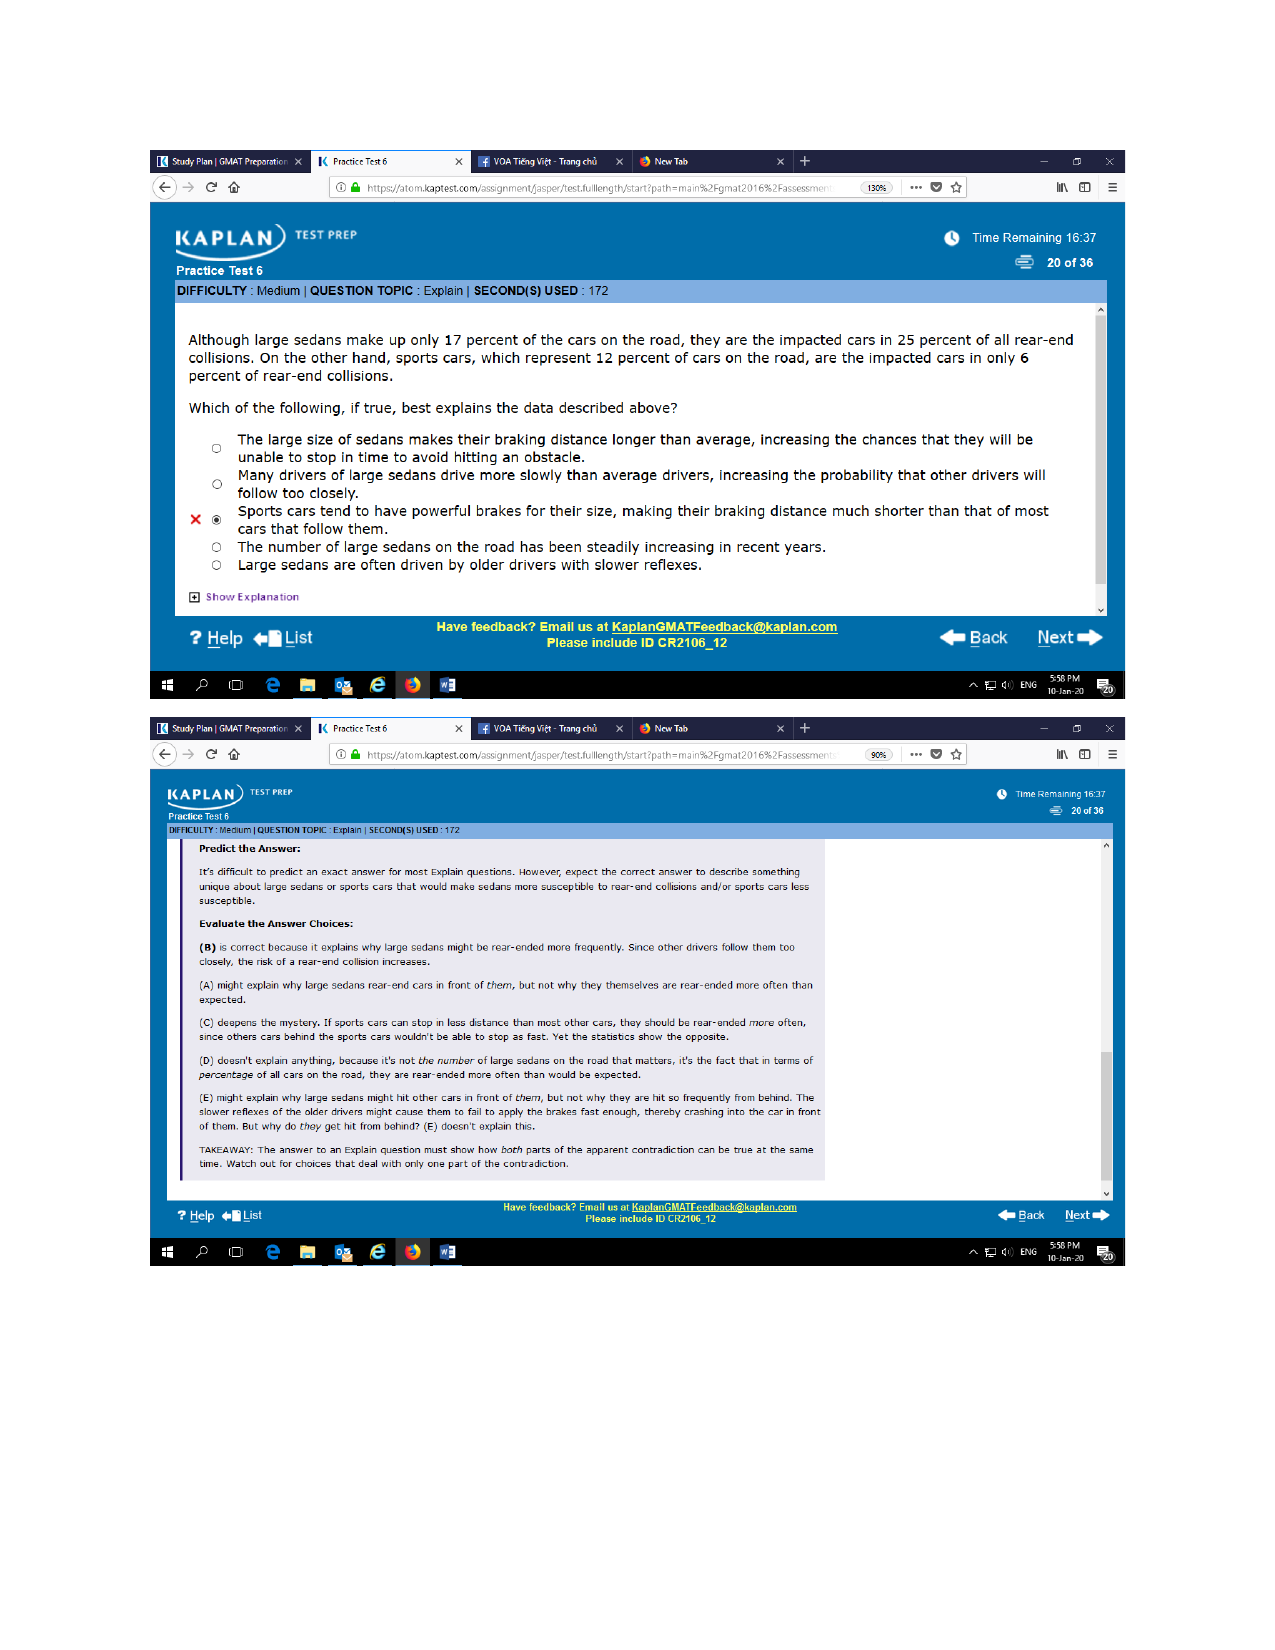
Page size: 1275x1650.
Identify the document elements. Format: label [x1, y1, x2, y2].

picture [150, 150, 1125, 699]
picture [150, 717, 1125, 1266]
